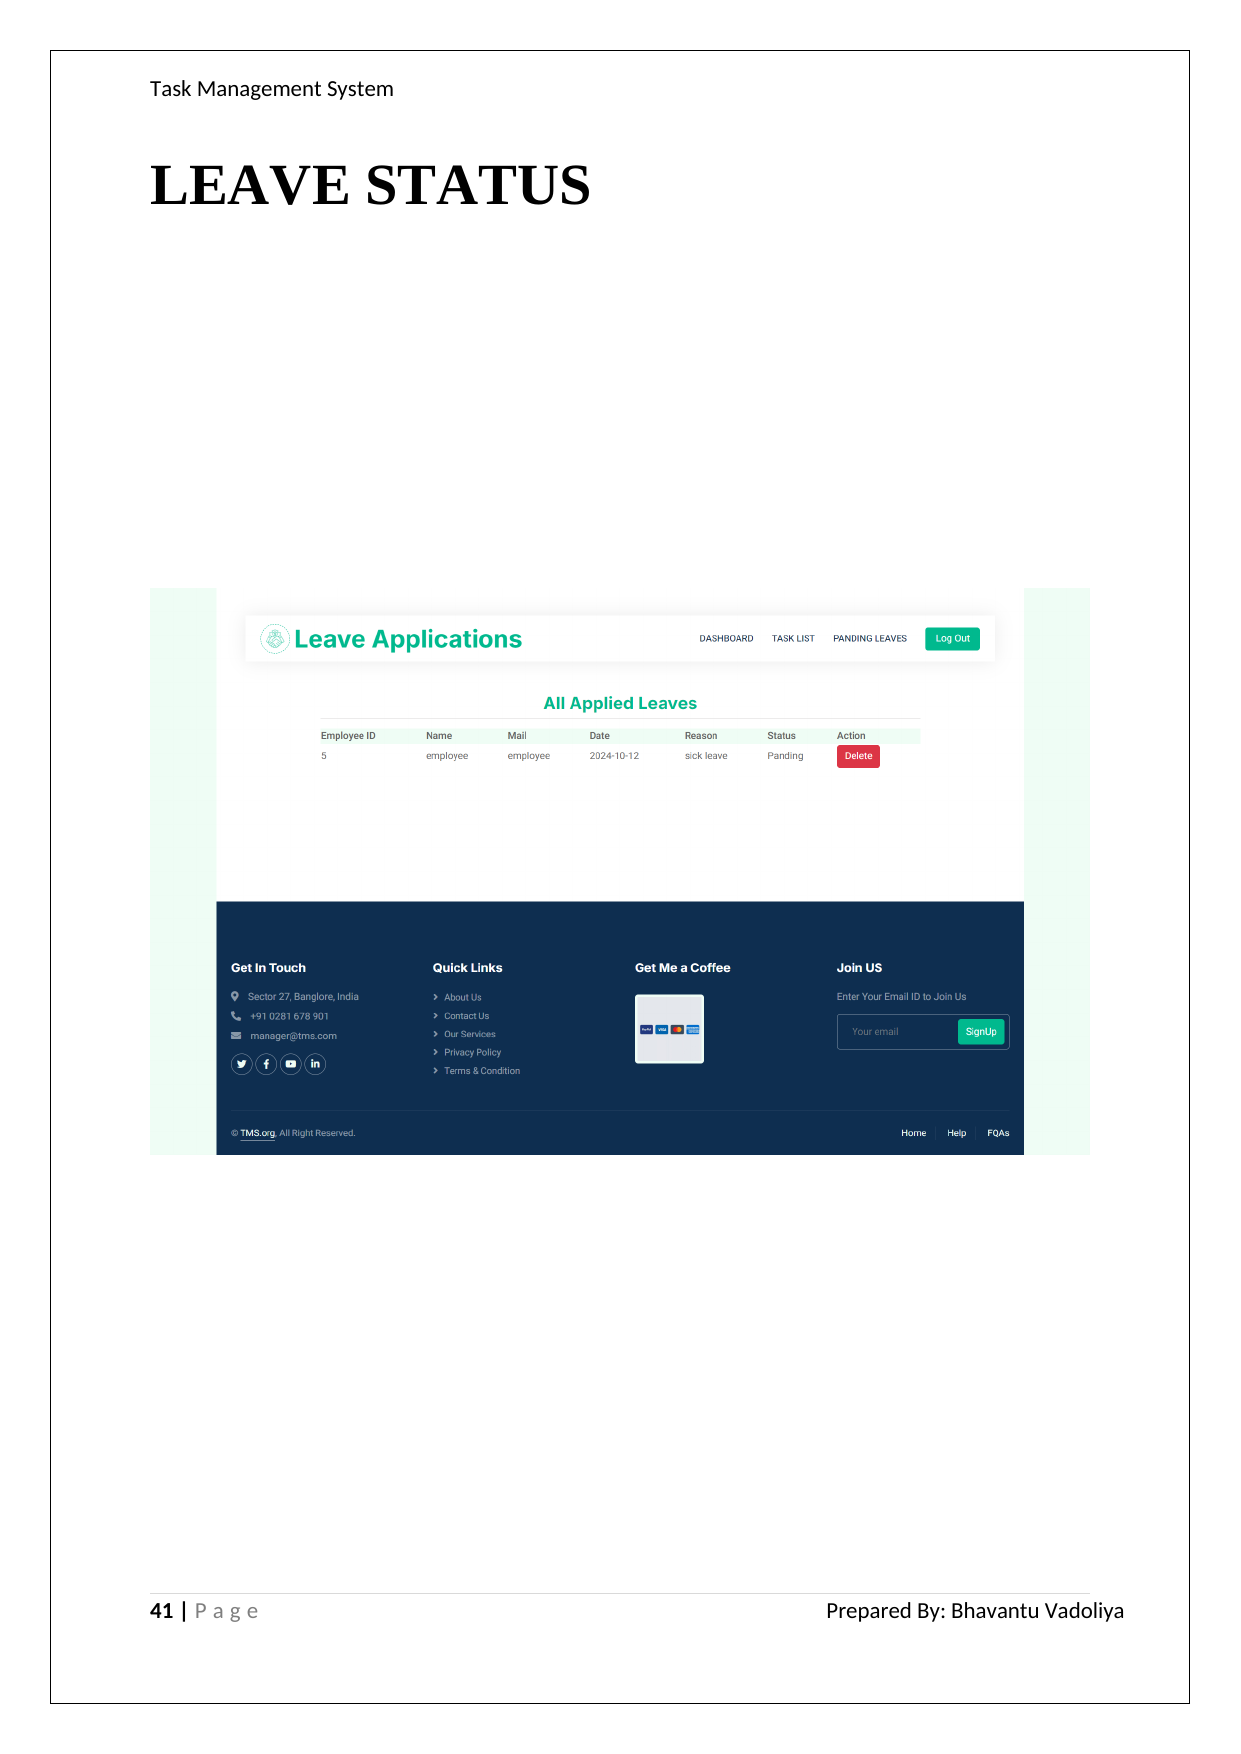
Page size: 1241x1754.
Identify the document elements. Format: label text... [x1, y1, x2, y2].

picture [150, 588, 1090, 1155]
text LEAVE STATUS [150, 150, 1090, 217]
